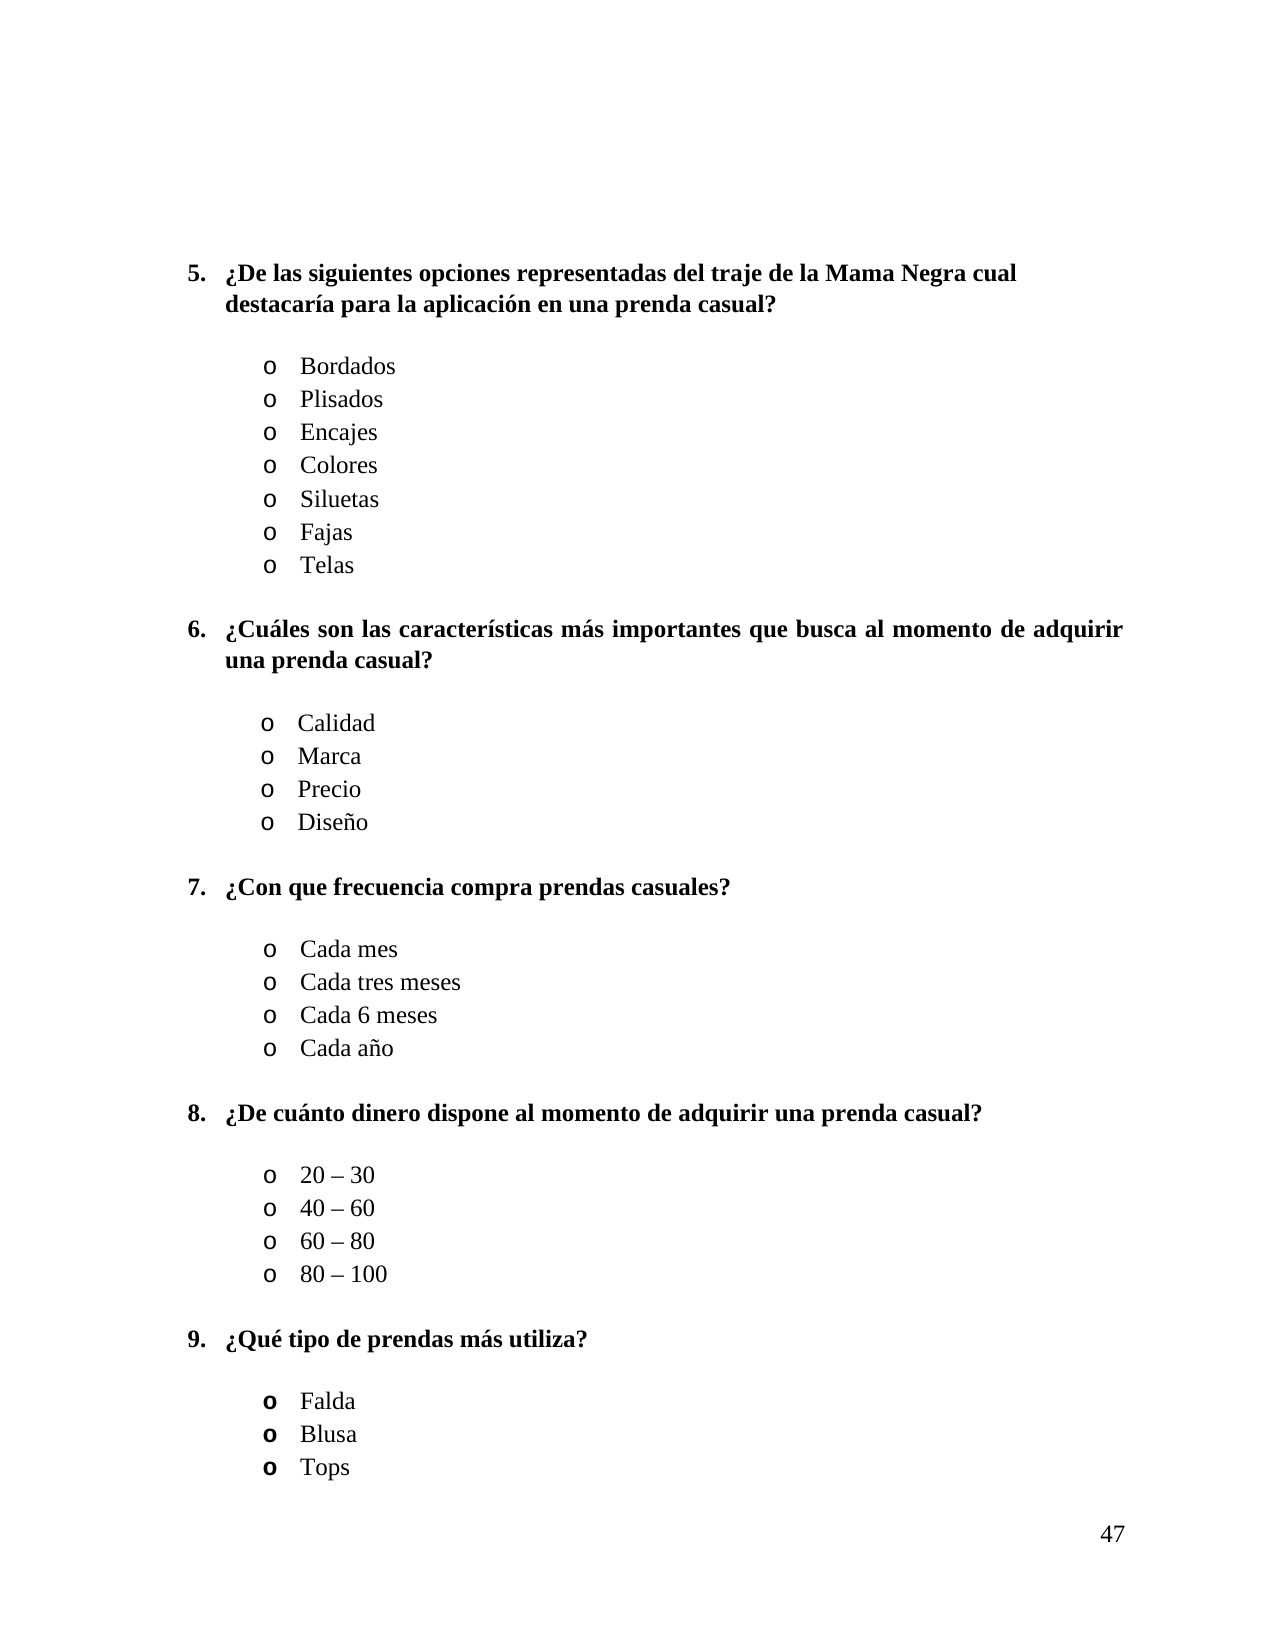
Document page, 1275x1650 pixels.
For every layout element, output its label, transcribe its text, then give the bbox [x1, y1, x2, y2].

list Marca [260, 741, 1125, 772]
list Cada tres meses [262, 967, 1125, 998]
list Encajes [262, 417, 1125, 448]
list Precio [260, 774, 1125, 805]
list Bordados [262, 351, 1125, 382]
list Fajas [262, 517, 1125, 548]
list Calidad [260, 708, 1125, 738]
list ¿De cuánto dinero dispone al momento de adquirir una prenda casual? [187, 1098, 1125, 1126]
list Plisados [262, 384, 1125, 415]
list Cada 6 meses [262, 1000, 1125, 1031]
list 20 – 30 [262, 1160, 1125, 1191]
list Cada mes [262, 934, 1125, 964]
list ¿Con que frecuencia compra prendas casuales? [187, 872, 1125, 900]
list 40 – 60 [262, 1193, 1125, 1224]
list ¿Qué tipo de prendas más utiliza? [187, 1324, 1125, 1352]
list ¿De las siguientes opciones representadas del traje de la Mama Negra cual destacaría para la aplicación en una prenda casual? [187, 258, 1125, 317]
list Cada año [262, 1033, 1125, 1064]
list ¿Cuáles son las características más importantes que busca al momento de adquirir una prenda casual? [187, 614, 1125, 674]
list Colores [262, 451, 1125, 481]
list Blusa [262, 1419, 1125, 1450]
list Telas [262, 550, 1125, 581]
list Tops [262, 1452, 1125, 1483]
list 60 – 80 [262, 1226, 1125, 1257]
list Falda [262, 1386, 1125, 1417]
list Siluetas [262, 484, 1125, 514]
list 80 – 100 [262, 1259, 1125, 1290]
list Diseño [260, 807, 1125, 838]
